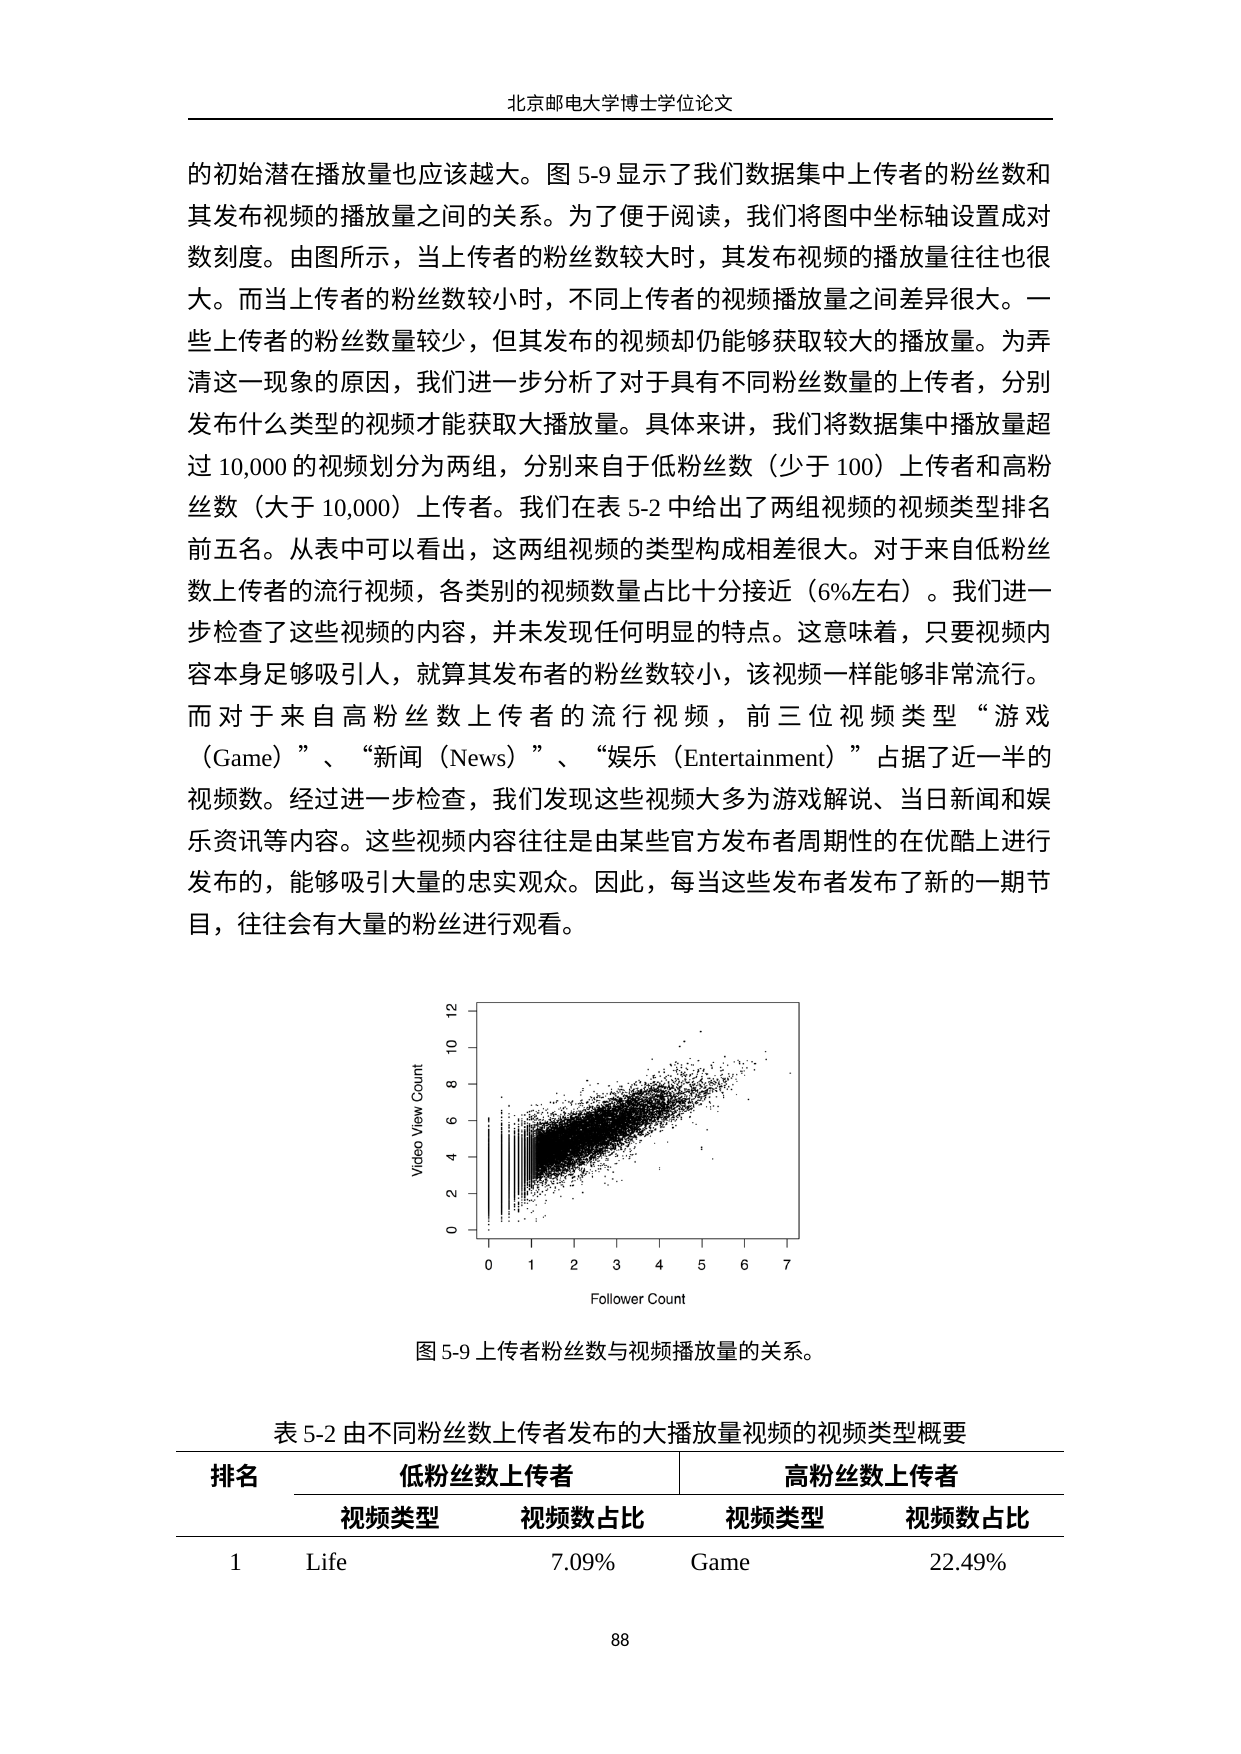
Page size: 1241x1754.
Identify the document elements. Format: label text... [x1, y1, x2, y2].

table_cell 1 [176, 1537, 294, 1579]
text 图5-9 上传者粉丝数与视频播放量的关系。 [187, 1326, 1053, 1367]
text 表5-2 由不同粉丝数上传者发布的大播放量视频的视频类型概要 [187, 1409, 1053, 1451]
picture [406, 983, 835, 1326]
table_header 排名 [176, 1452, 294, 1536]
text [187, 150, 1053, 942]
table_cell 22.49% [872, 1537, 1064, 1579]
table_header 高粉丝数上传者 [680, 1452, 1064, 1493]
table_cell 7.09% [487, 1537, 679, 1579]
table_cell 视频数占比 [487, 1495, 679, 1536]
table_cell Life [294, 1537, 487, 1579]
table_cell 视频类型 [679, 1495, 872, 1536]
table_cell Game [679, 1537, 872, 1579]
table_cell 视频数占比 [872, 1495, 1064, 1536]
table_header 低粉丝数上传者 [294, 1452, 679, 1493]
table_cell 视频类型 [294, 1495, 487, 1536]
